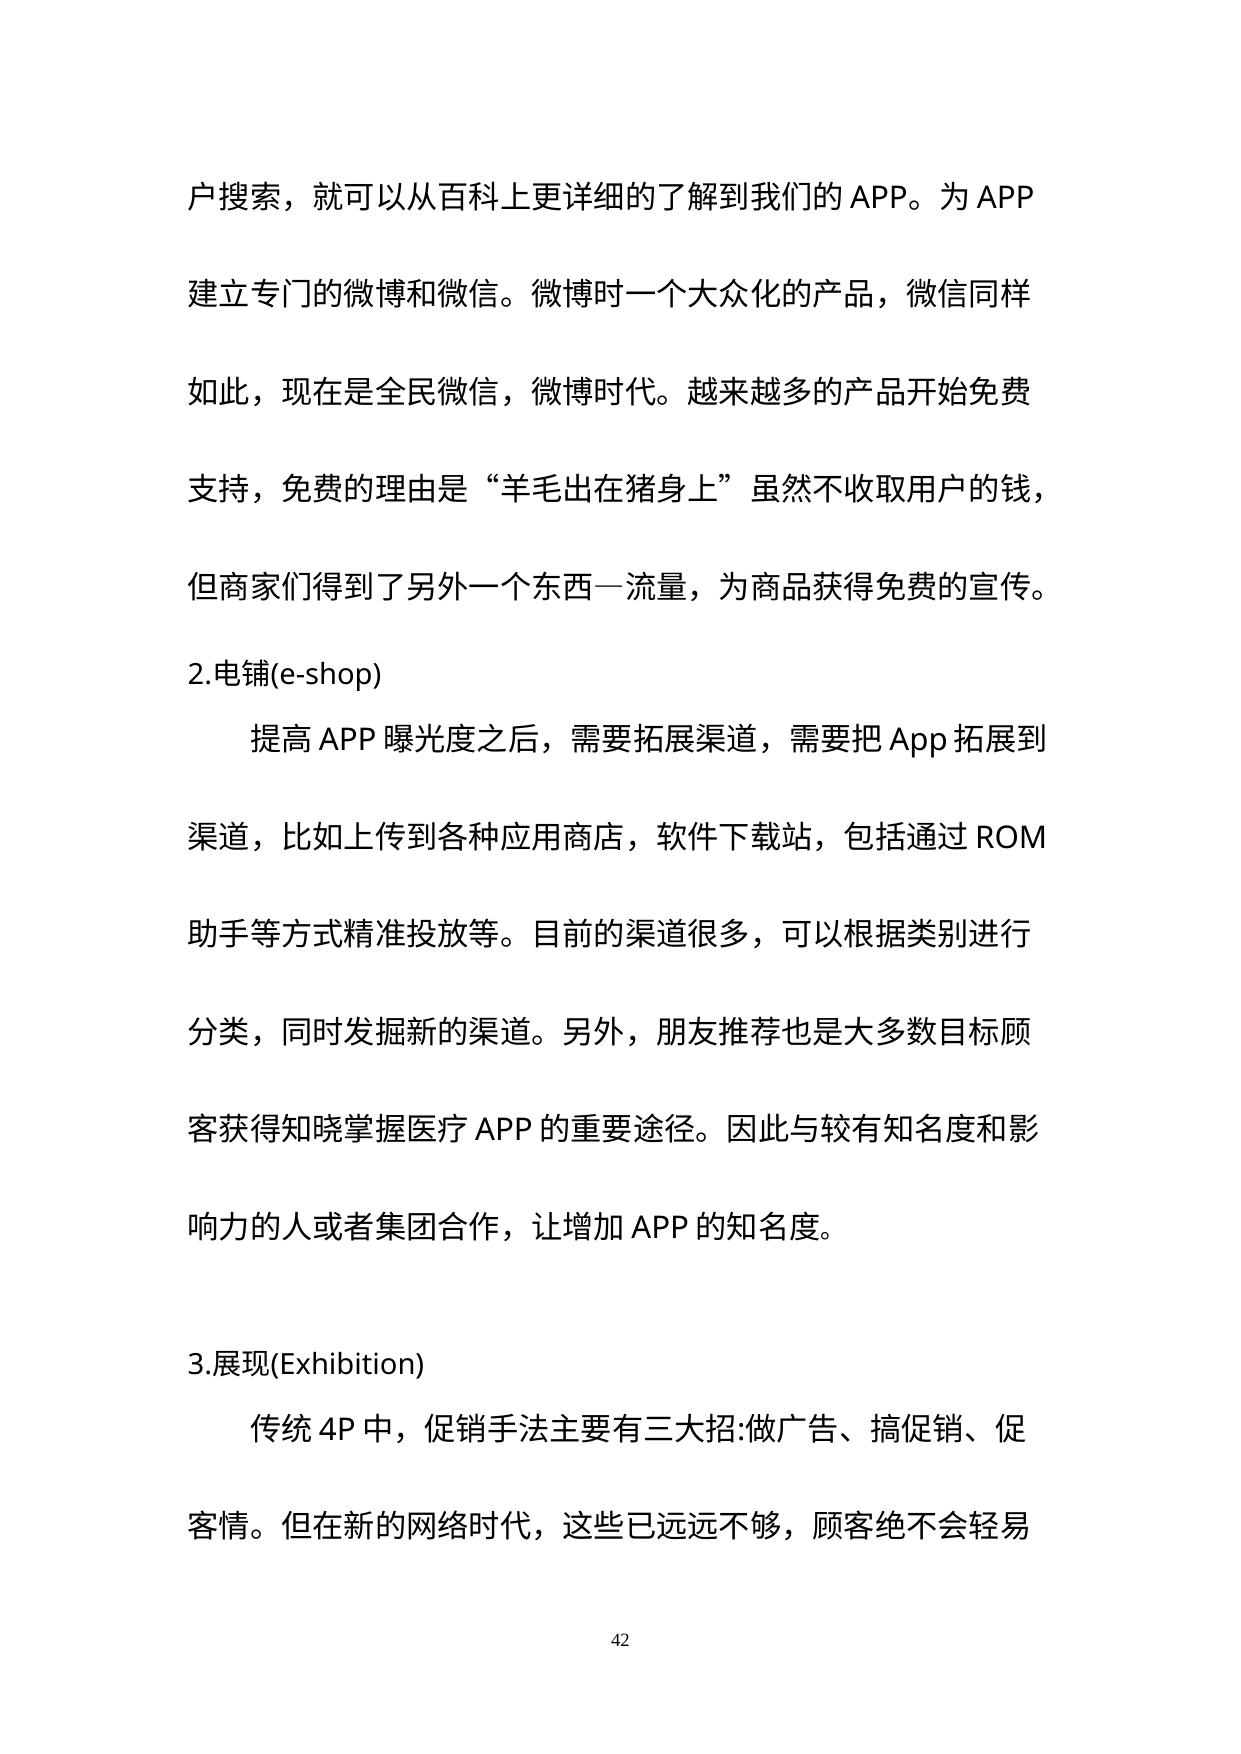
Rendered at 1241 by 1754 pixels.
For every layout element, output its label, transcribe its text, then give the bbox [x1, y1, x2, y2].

text 3.展现(Exhibition) [187, 1329, 1053, 1394]
text 提高APP曝光度之后，需要拓展渠道，需要把App拓展到渠道，比如上传到各种应用商店，软件下载站，包括通过ROM助手等方式精准投放等。目前的渠道很多，可以根据类别进行分类，同时发掘新的渠道。另外，朋友推荐也是大多数目标顾客获得知晓掌握医疗APP的重要途径。因此与较有知名度和影响力的人或者集团合作，让增加APP的知名度。 [187, 704, 1053, 1257]
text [187, 1394, 1053, 1557]
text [187, 162, 1053, 617]
text 2.电铺(e-shop) [187, 639, 1053, 704]
